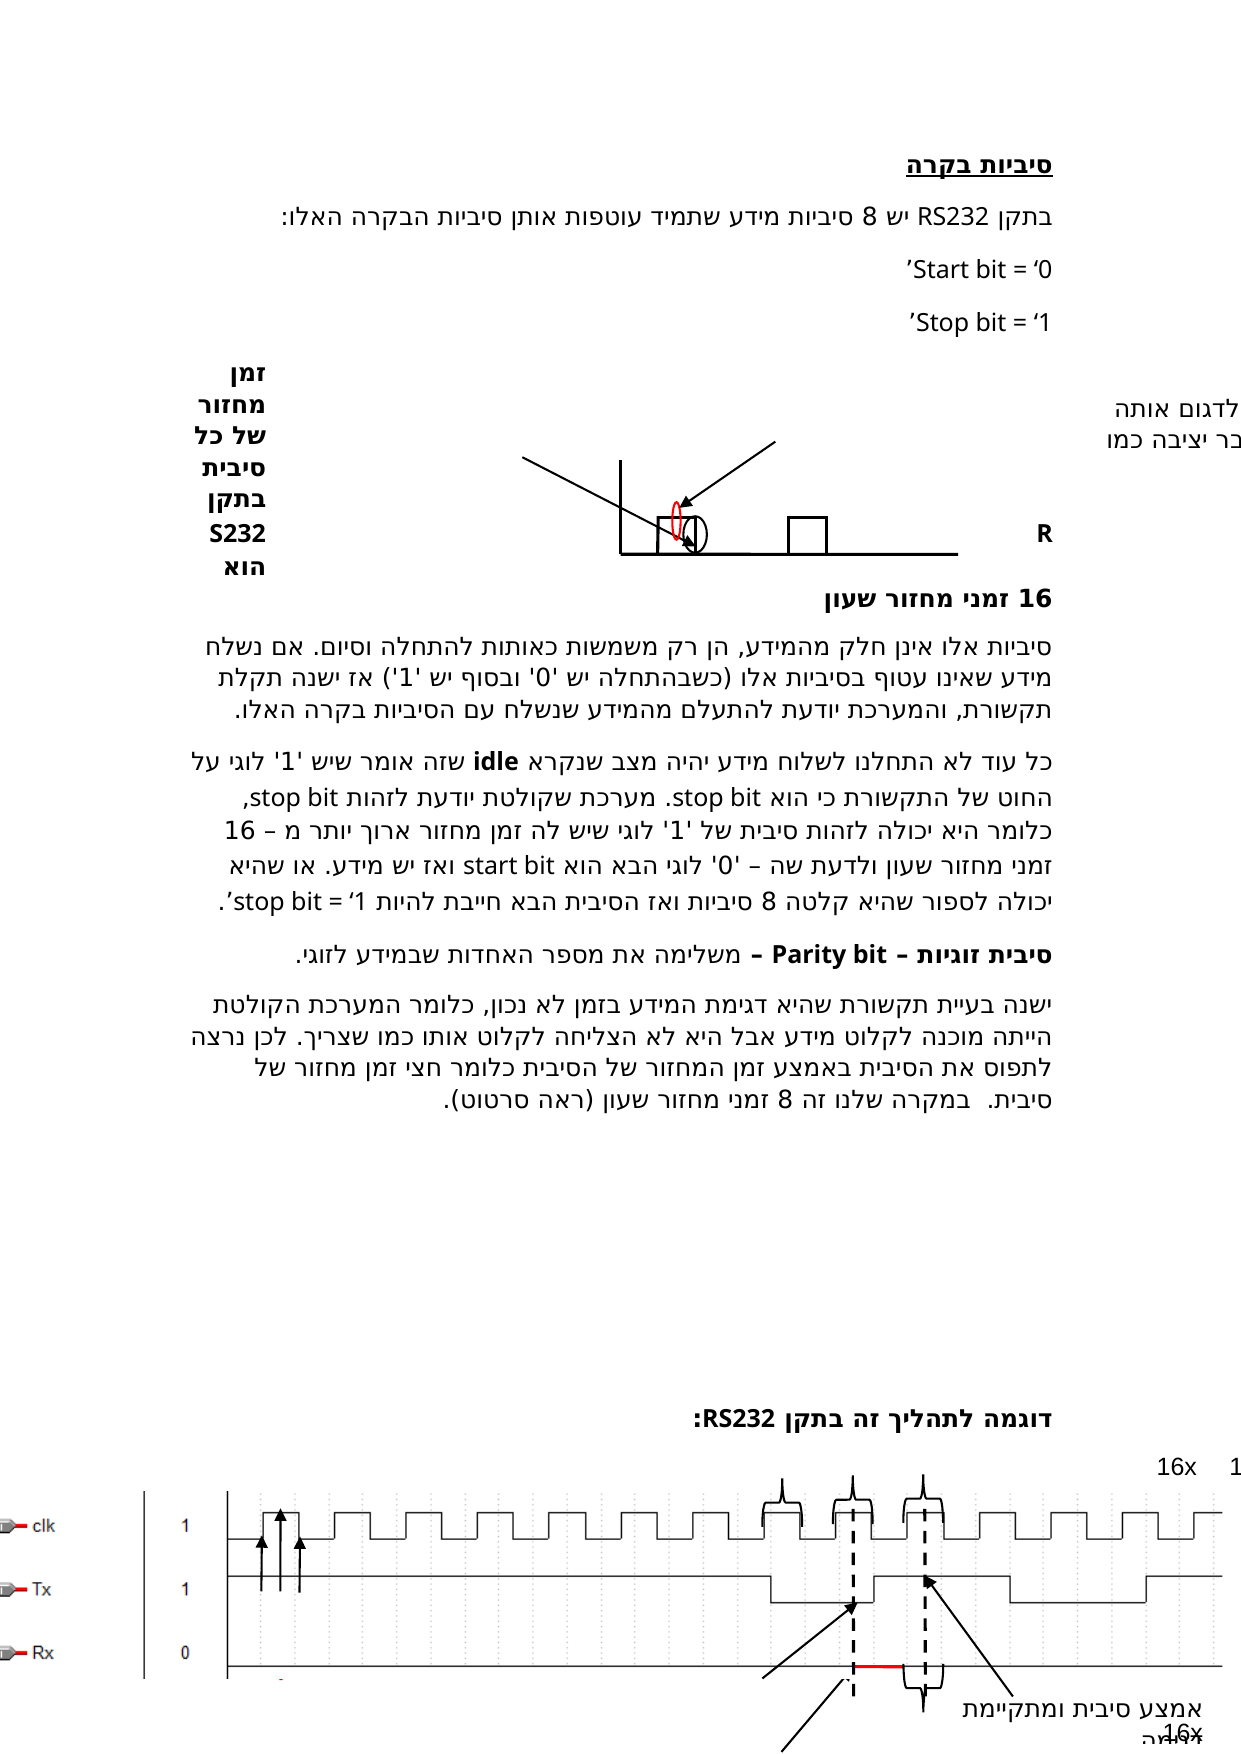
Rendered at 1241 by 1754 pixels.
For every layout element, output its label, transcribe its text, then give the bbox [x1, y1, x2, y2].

text Stop bit = ‘1’ [187, 305, 1053, 339]
text סיביות בקרה [187, 150, 1053, 179]
text כל עוד לא התחלנו לשלוח מידע יהיה מצב שנקרא idle שזה אומר שיש '1' לוגי על החוט של התקשורת כי הוא stop bit. מערכת שקולטת יודעת לזהות stop bit, כלומר היא יכולה לזהות סיבית של '1' לוגי שיש לה זמן מחזור ארוך יותר מ – 16 זמני מחזור שעון ולדעת שה – '0' לוגי הבא הוא start bit ואז יש מידע. או שהיא יכולה לספור שהיא קלטה 8 סיביות ואז הסיבית הבא חייבת להיות stop bit = ‘1’. [187, 743, 1053, 918]
text זמן מחזור של כל סיבית בתקן RS232 הוא 16 זמני מחזור שעון [187, 358, 1053, 613]
picture [0, 1491, 1223, 1679]
text Start bit = ‘0’ [187, 252, 1053, 286]
text סיבית זוגיות – Parity bit – משלימה את מספר האחדות שבמידע לזוגי. [187, 937, 1053, 971]
text סיביות אלו אינן חלק מהמידע, הן רק משמשות כאותות להתחלה וסיום. אם נשלח מידע שאינו עטוף בסיביות אלו (כשבהתחלה יש '0' ובסוף יש '1') אז ישנה תקלת תקשורת, והמערכת יודעת להתעלם מהמידע שנשלח עם הסיביות בקרה האלו. [187, 632, 1053, 724]
text דוגמה לתהליך זה בתקן RS232: [187, 1400, 1053, 1434]
text ישנה בעיית תקשורת שהיא דגימת המידע בזמן לא נכון, כלומר המערכת הקולטת הייתה מוכנה לקלוט מידע אבל היא לא הצליחה לקלוט אותו כמו שצריך. לכן נרצה לתפוס את הסיבית באמצע זמן המחזור של הסיבית כלומר חצי זמן מחזור של סיבית. במקרה שלנו זה 8 זמני מחזור שעון (ראה סרטוט). [187, 991, 1053, 1114]
text בתקן RS232 יש 8 סיביות מידע שתמיד עוטפות אותן סיביות הבקרה האלו: [187, 198, 1053, 232]
